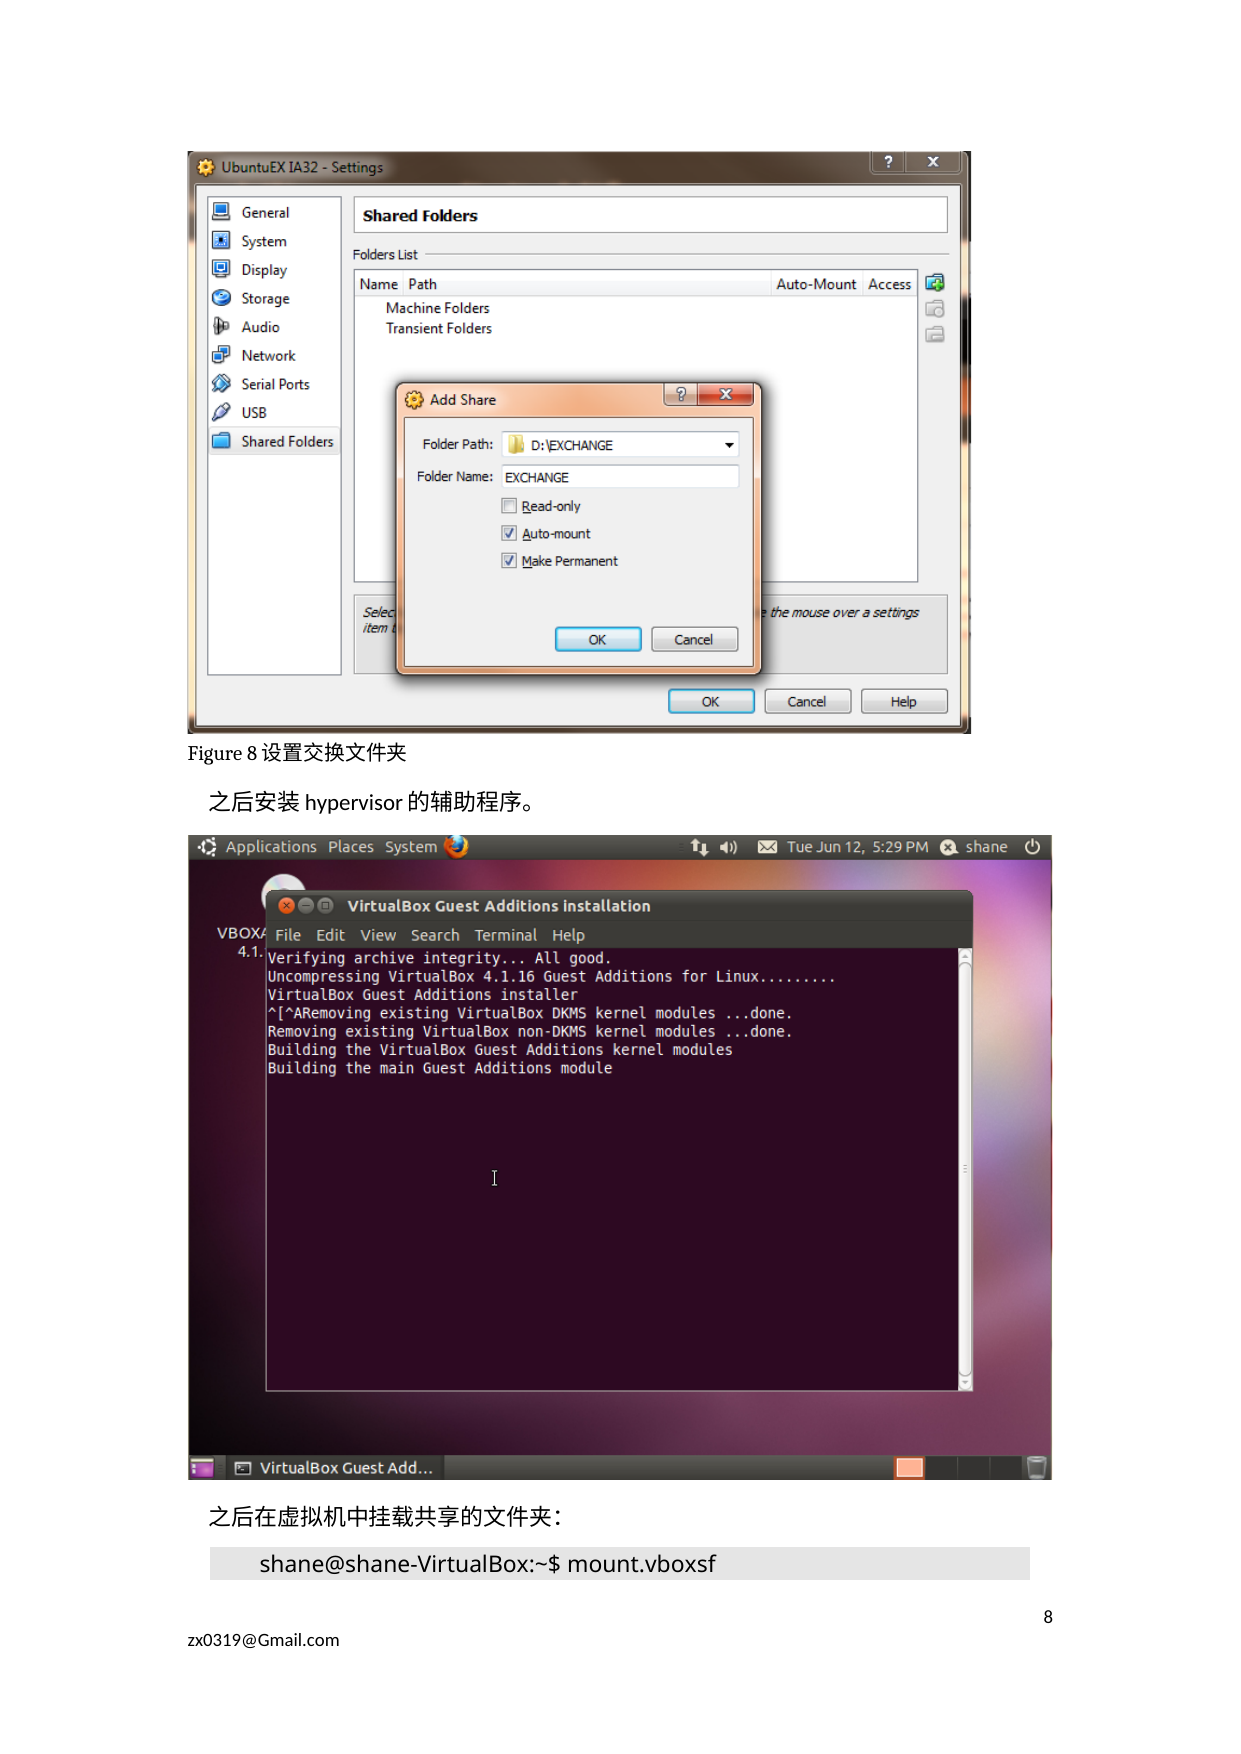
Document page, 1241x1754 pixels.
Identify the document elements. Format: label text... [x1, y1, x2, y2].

text 之后安装hypervisor的辅助程序。 [187, 767, 1053, 832]
text shane@shane-VirtualBox:~$ mount.vboxsf [210, 1547, 1030, 1580]
picture [187, 151, 972, 734]
picture [187, 835, 1053, 1480]
text Figure 8 设置交换文件夹 [187, 735, 1053, 767]
text 之后在虚拟机中挂载共享的文件夹： [187, 1482, 1053, 1547]
